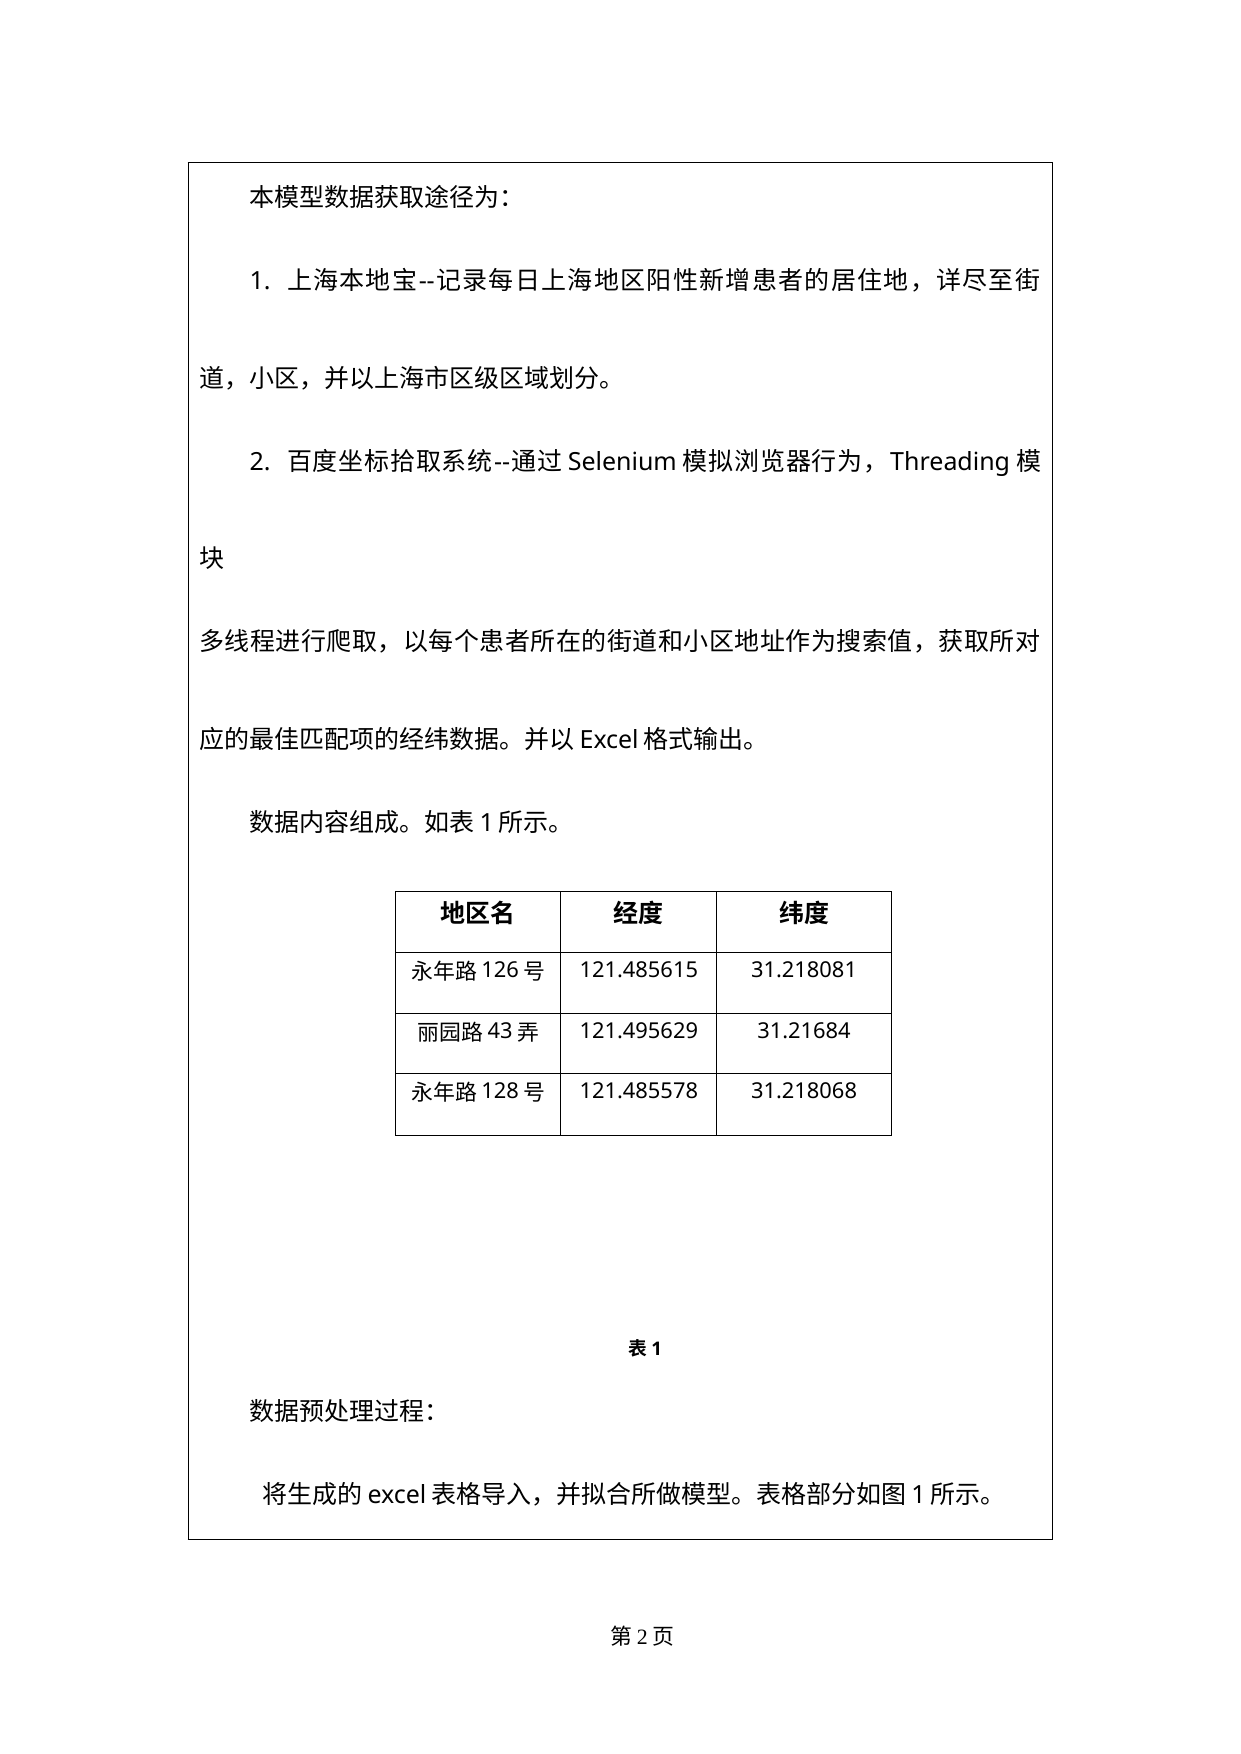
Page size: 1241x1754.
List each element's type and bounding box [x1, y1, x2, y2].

table_cell [189, 163, 1052, 1539]
